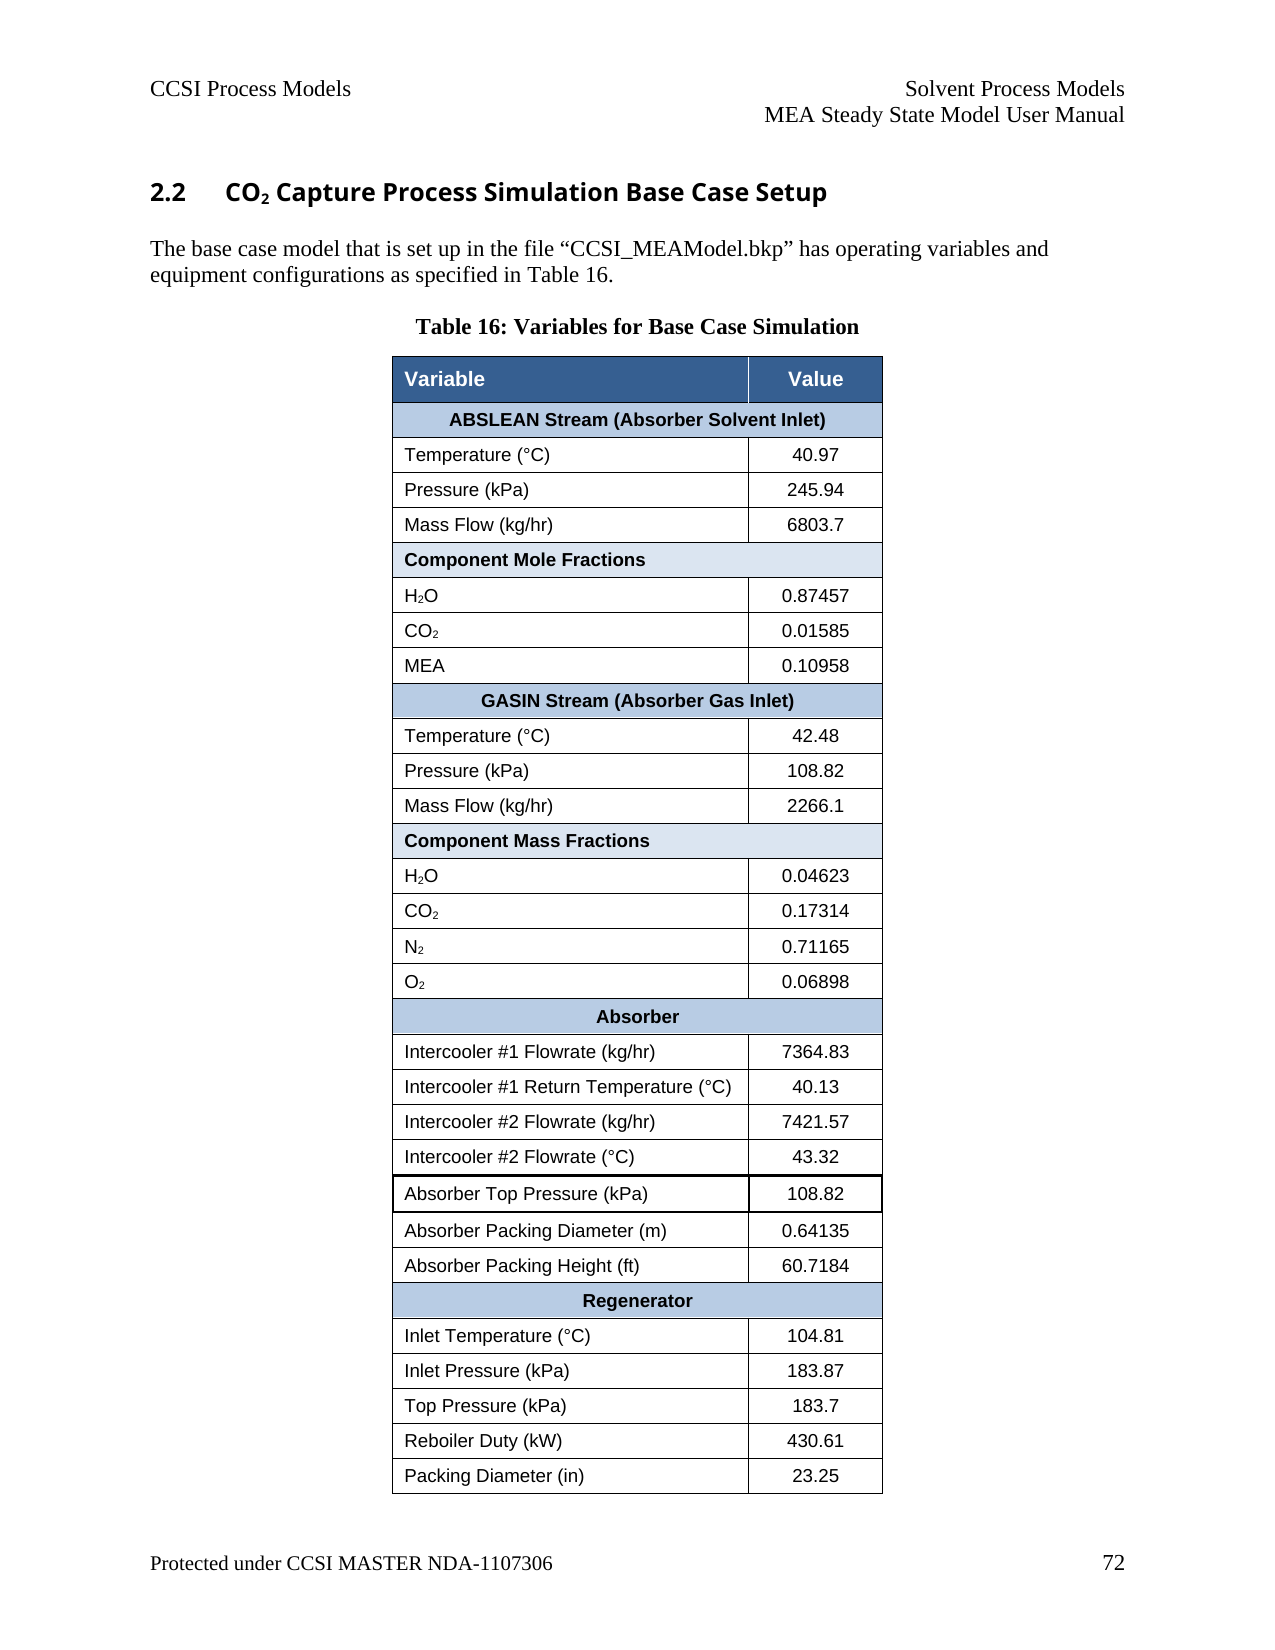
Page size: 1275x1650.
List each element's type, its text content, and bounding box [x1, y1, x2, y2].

table_header Value [749, 357, 882, 402]
table_cell 40.97 [749, 438, 882, 472]
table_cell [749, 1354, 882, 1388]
table_cell CO2 [393, 613, 748, 647]
table_cell Component Mole Fractions [393, 543, 882, 577]
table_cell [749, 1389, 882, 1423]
table_cell Temperature (°C) [393, 719, 748, 753]
table_cell 7421.57 [749, 1105, 882, 1139]
table_cell Pressure (kPa) [393, 754, 748, 788]
table_header Variable [393, 357, 748, 402]
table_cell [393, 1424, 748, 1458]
table_cell 0.04623 [749, 859, 882, 893]
table_cell 0.06898 [749, 964, 882, 998]
table_cell Temperature (°C) [393, 438, 748, 472]
table_cell Intercooler #1 Return Temperature (°C) [393, 1070, 748, 1104]
table_cell N2 [393, 929, 748, 963]
table_cell O2 [393, 964, 748, 998]
table_cell 0.87457 [749, 578, 882, 612]
table_cell Inlet Temperature (°C) [393, 1319, 748, 1352]
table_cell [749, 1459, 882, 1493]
table_cell 0.64135 [749, 1213, 882, 1247]
table_cell Component Mass Fractions [393, 824, 882, 858]
table_cell GASIN Stream (Absorber Gas Inlet) [393, 684, 882, 717]
table_cell MEA [393, 648, 748, 682]
table_cell H2O [393, 859, 748, 893]
table_cell 0.10958 [749, 648, 882, 682]
subtitle CO2 Capture Process Simulation Base Case Setup [150, 175, 1125, 209]
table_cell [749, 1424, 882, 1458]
text The base case model that is set up in the file “CCSI_MEAModel.bkp” has operating variables and equipment configurations as specified in Table 16. [150, 235, 1125, 288]
table_cell CO2 [393, 894, 748, 928]
table_cell Intercooler #2 Flowrate (°C) [393, 1140, 748, 1174]
table_cell 6803.7 [749, 508, 882, 542]
table_cell Regenerator [393, 1283, 882, 1317]
table_cell H2O [393, 578, 748, 612]
table_cell Mass Flow (kg/hr) [393, 508, 748, 542]
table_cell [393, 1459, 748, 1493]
table_cell 43.32 [749, 1140, 882, 1174]
table_cell 108.82 [750, 1177, 881, 1211]
table_cell Intercooler #2 Flowrate (kg/hr) [393, 1105, 748, 1139]
table_cell 0.01585 [749, 613, 882, 647]
table_cell Intercooler #1 Flowrate (kg/hr) [393, 1035, 748, 1068]
table_cell 108.82 [749, 754, 882, 788]
table_cell 42.48 [749, 719, 882, 753]
table_cell 0.17314 [749, 894, 882, 928]
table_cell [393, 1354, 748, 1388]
table_cell 245.94 [749, 473, 882, 507]
table_cell Pressure (kPa) [393, 473, 748, 507]
table_cell 0.71165 [749, 929, 882, 963]
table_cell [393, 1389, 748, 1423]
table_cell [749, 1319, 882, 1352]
table_cell 40.13 [749, 1070, 882, 1104]
table_cell Absorber [393, 999, 882, 1033]
table_cell 7364.83 [749, 1035, 882, 1068]
table_cell Absorber Packing Height (ft) [393, 1248, 748, 1282]
table_cell 60.7184 [749, 1248, 882, 1282]
table_cell ABSLEAN Stream (Absorber Solvent Inlet) [393, 403, 882, 437]
table_cell 2266.1 [749, 789, 882, 823]
table_cell Absorber Packing Diameter (m) [393, 1213, 748, 1247]
table_cell Absorber Top Pressure (kPa) [394, 1177, 748, 1211]
table_cell Mass Flow (kg/hr) [393, 789, 748, 823]
